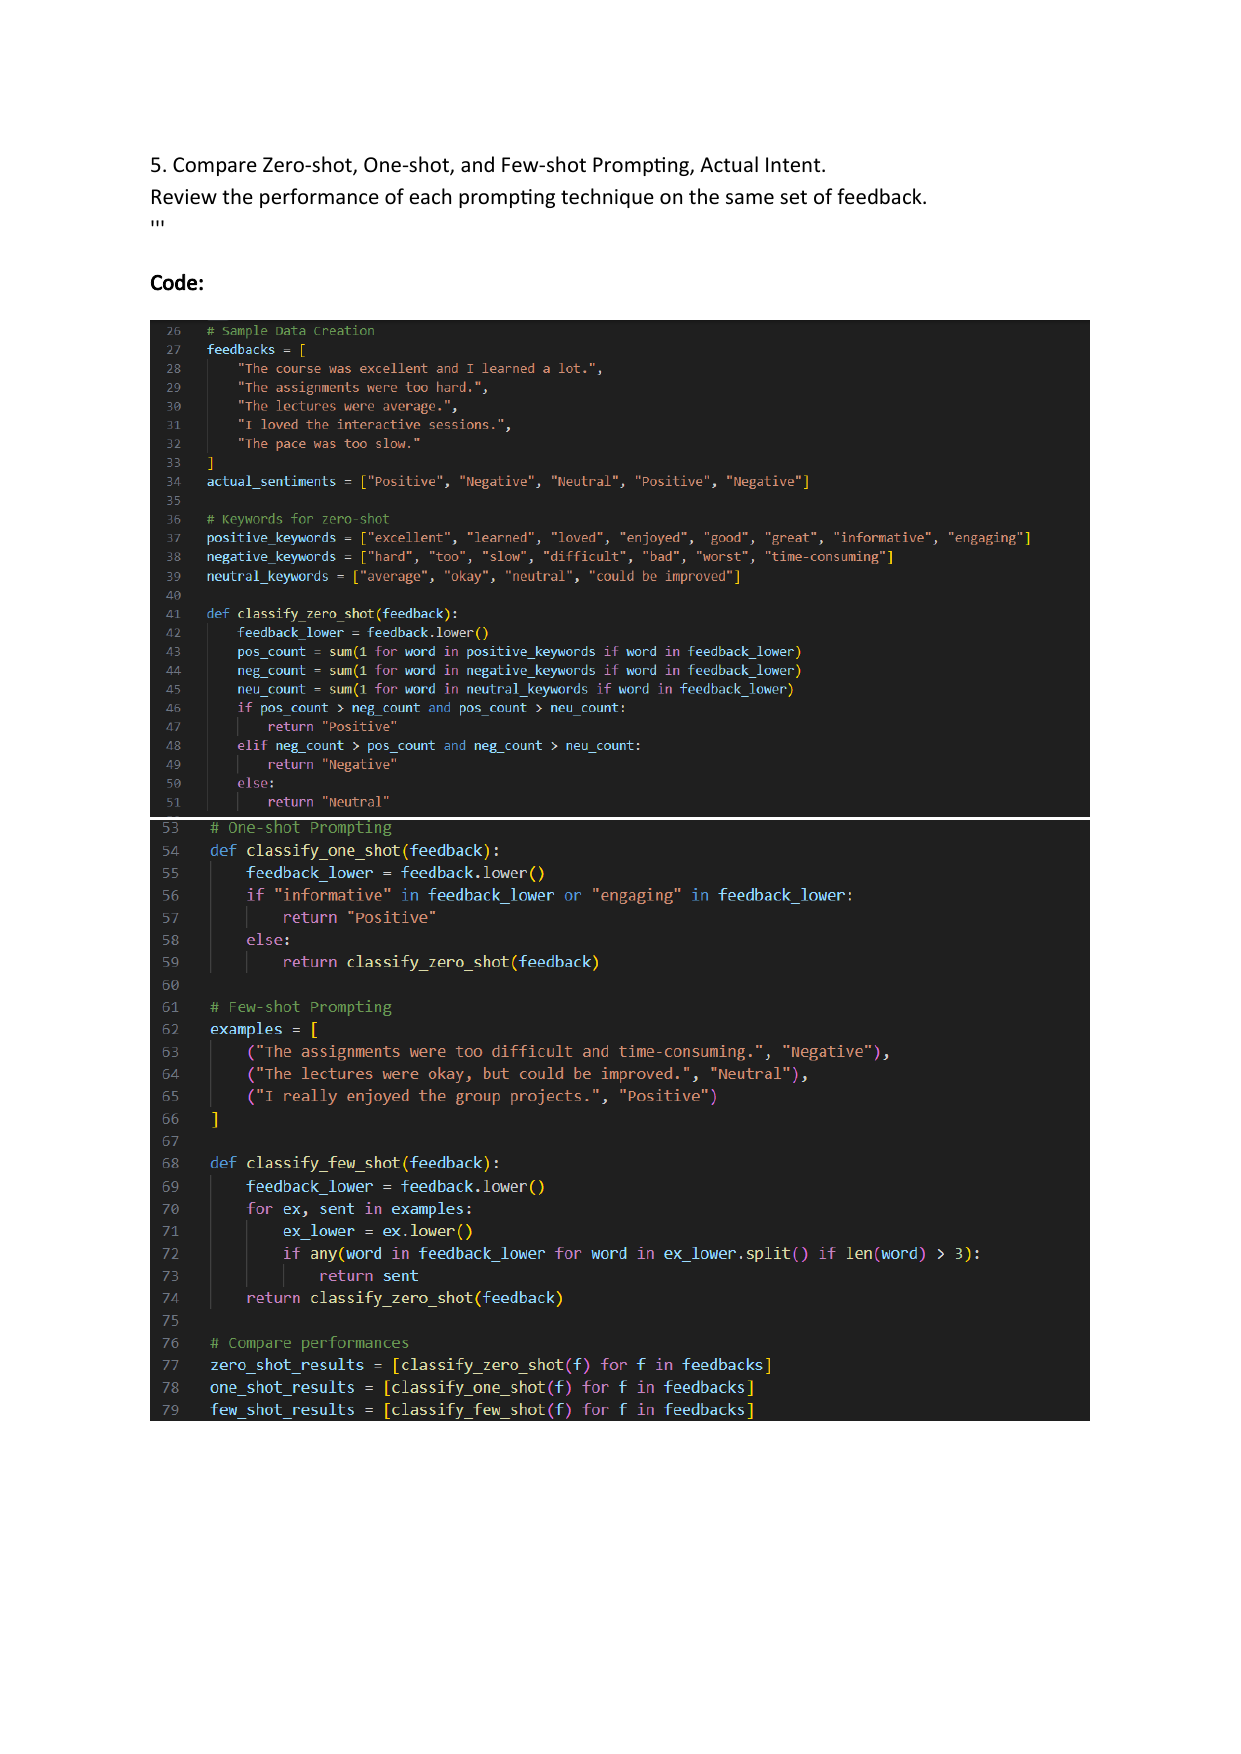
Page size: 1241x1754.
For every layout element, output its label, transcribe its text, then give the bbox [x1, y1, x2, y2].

text 5. Compare Zero-shot, One-shot, and Few-shot Prompting, Actual Intent. [150, 150, 1090, 178]
picture [150, 320, 1090, 817]
text Code: [150, 267, 1090, 295]
picture [150, 820, 1090, 1421]
text Review the performance of each prompting technique on the same set of feedback. [150, 182, 1090, 210]
text ''' [150, 214, 1090, 242]
